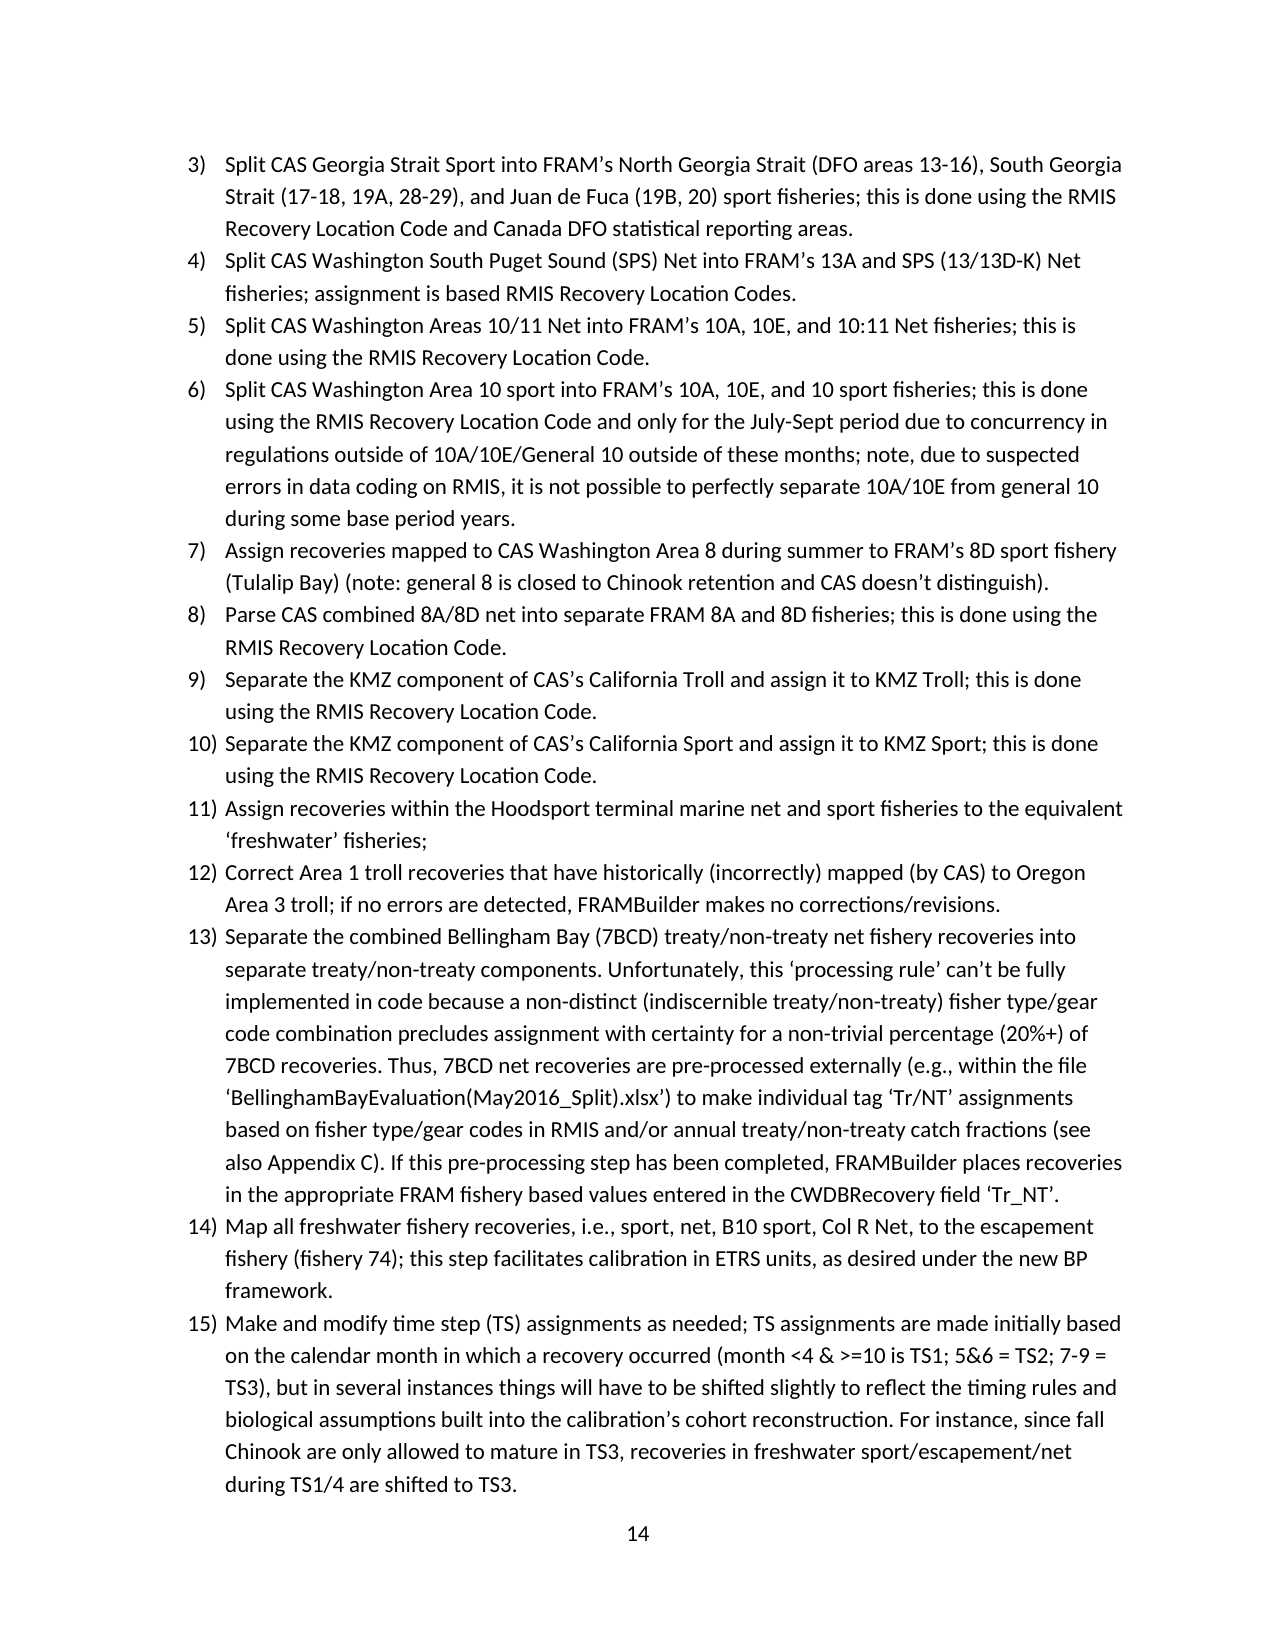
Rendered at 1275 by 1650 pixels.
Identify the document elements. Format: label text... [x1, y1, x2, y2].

list Map all freshwater fishery recoveries, i.e., sport, net, B10 sport, Col R Net, to the escapement fishery (fishery 74); this step facilitates calibration in ETRS units, as desired under the new BP framework. [187, 1212, 1125, 1304]
list Correct Area 1 troll recoveries that have historically (incorrectly) mapped (by CAS) to Oregon Area 3 troll; if no errors are detected, FRAMBuilder makes no corrections/revisions. [187, 858, 1125, 918]
list Parse CAS combined 8A/8D net into separate FRAM 8A and 8D fisheries; this is done using the RMIS Recovery Location Code. [187, 601, 1125, 661]
list Make and modify time step (TS) assignments as needed; TS assignments are made initially based on the calendar month in which a recovery occurred (month <4 & >=10 is TS1; 5&6 = TS2; 7-9 = TS3), but in several instances things will have to be shifted slightly to reflect the timing rules and biological assumptions built into the calibration’s cohort reconstruction. For instance, since fall Chinook are only allowed to mature in TS3, recoveries in freshwater sport/escapement/net during TS1/4 are shifted to TS3. [187, 1309, 1125, 1498]
list Split CAS Georgia Strait Sport into FRAM’s North Georgia Strait (DFO areas 13-16), South Georgia Strait (17-18, 19A, 28-29), and Juan de Fuca (19B, 20) sport fisheries; this is done using the RMIS Recovery Location Code and Canada DFO statistical reporting areas. [187, 150, 1125, 242]
list Assign recoveries within the Hoodsport terminal marine net and sport fisheries to the equivalent ‘freshwater’ fisheries; [187, 794, 1125, 854]
list Separate the combined Bellingham Bay (7BCD) treaty/non-treaty net fishery recoveries into separate treaty/non-treaty components. Unfortunately, this ‘processing rule’ can’t be fully implemented in code because a non-distinct (indiscernible treaty/non-treaty) fisher type/gear code combination precludes assignment with certainty for a non-trivial percentage (20%+) of 7BCD recoveries. Thus, 7BCD net recoveries are pre-processed externally (e.g., within the file ‘BellinghamBayEvaluation(May2016_Split).xlsx’) to make individual tag ‘Tr/NT’ assignments based on fisher type/gear codes in RMIS and/or annual treaty/non-treaty catch fractions (see also Appendix C). If this pre-processing step has been completed, FRAMBuilder places recoveries in the appropriate FRAM fishery based values entered in the CWDBRecovery field ‘Tr_NT’. [187, 922, 1125, 1208]
list Split CAS Washington South Puget Sound (SPS) Net into FRAM’s 13A and SPS (13/13D-K) Net fisheries; assignment is based RMIS Recovery Location Codes. [187, 247, 1125, 307]
list Split CAS Washington Areas 10/11 Net into FRAM’s 10A, 10E, and 10:11 Net fisheries; this is done using the RMIS Recovery Location Code. [187, 311, 1125, 371]
list Separate the KMZ component of CAS’s California Sport and assign it to KMZ Sport; this is done using the RMIS Recovery Location Code. [187, 729, 1125, 789]
list Separate the KMZ component of CAS’s California Troll and assign it to KMZ Troll; this is done using the RMIS Recovery Location Code. [187, 665, 1125, 725]
list Split CAS Washington Area 10 sport into FRAM’s 10A, 10E, and 10 sport fisheries; this is done using the RMIS Recovery Location Code and only for the July-Sept period due to concurrency in regulations outside of 10A/10E/General 10 outside of these months; note, due to suspected errors in data coding on RMIS, it is not possible to perfectly separate 10A/10E from general 10 during some base period years. [187, 375, 1125, 532]
list Assign recoveries mapped to CAS Washington Area 8 during summer to FRAM’s 8D sport fishery (Tulalip Bay) (note: general 8 is closed to Chinook retention and CAS doesn’t distinguish). [187, 536, 1125, 596]
